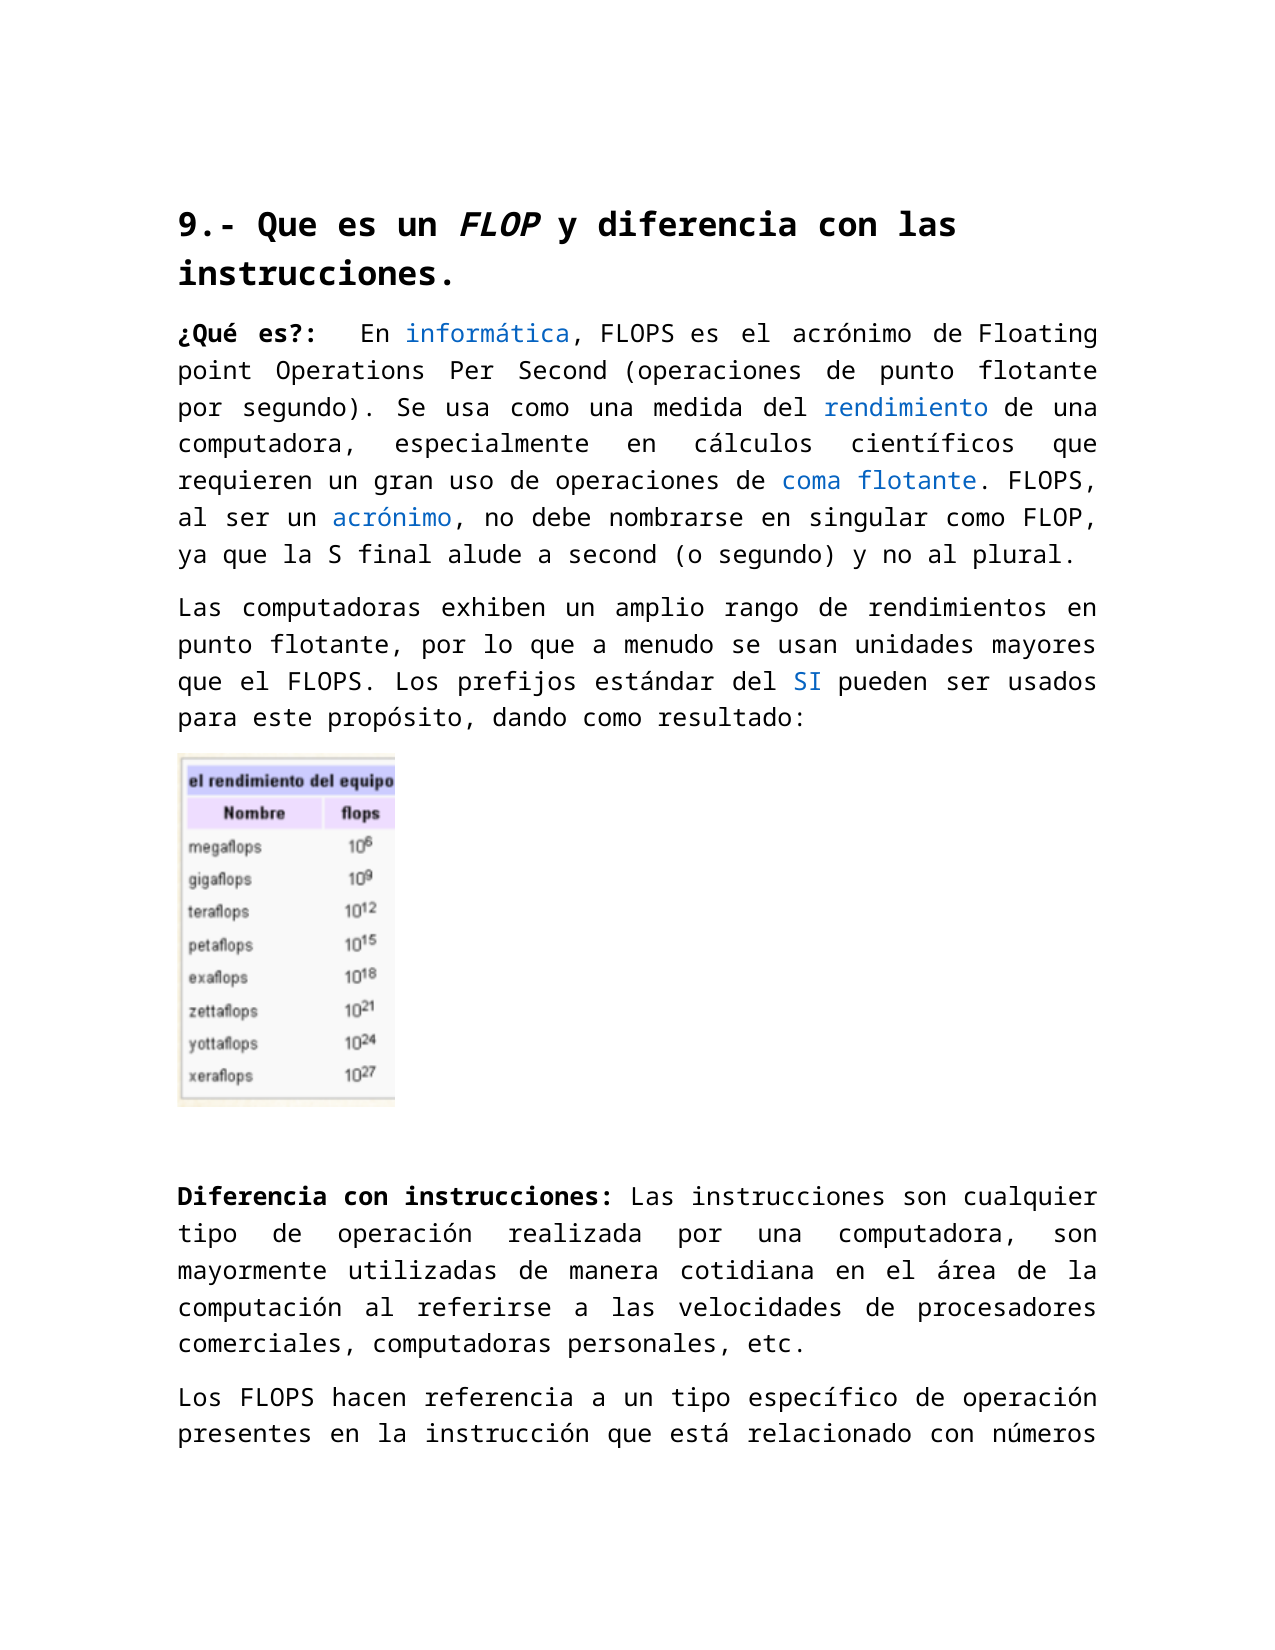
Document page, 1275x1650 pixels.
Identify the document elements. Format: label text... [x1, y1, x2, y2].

text 9.- Que es un FLOP y diferencia con las instrucciones. [177, 201, 1098, 295]
text Diferencia con instrucciones: Las instrucciones son cualquier tipo de operación realizada por una computadora, son mayormente utilizadas de manera cotidiana en el área de la computación al referirse a las velocidades de procesadores comerciales, computadoras personales, etc. [177, 1179, 1098, 1360]
picture [177, 753, 395, 1107]
text Las computadoras exhiben un amplio rango de rendimientos en punto flotante, por lo que a menudo se usan unidades mayores que el FLOPS. Los prefijos estándar del SI pueden ser usados para este propósito, dando como resultado: [177, 590, 1098, 734]
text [177, 1379, 1098, 1450]
text ¿Qué es?: En informática, FLOPS es el acrónimo de Floating point Operations Per Second (operaciones de punto flotante por segundo). Se usa como una medida del rendimiento de una computadora, especialmente en cálculos científicos que requieren un gran uso de operaciones de coma flotante. FLOPS, al ser un acrónimo, no debe nombrarse en singular como FLOP, ya que la S final alude a second (o segundo) y no al plural. [177, 316, 1098, 570]
